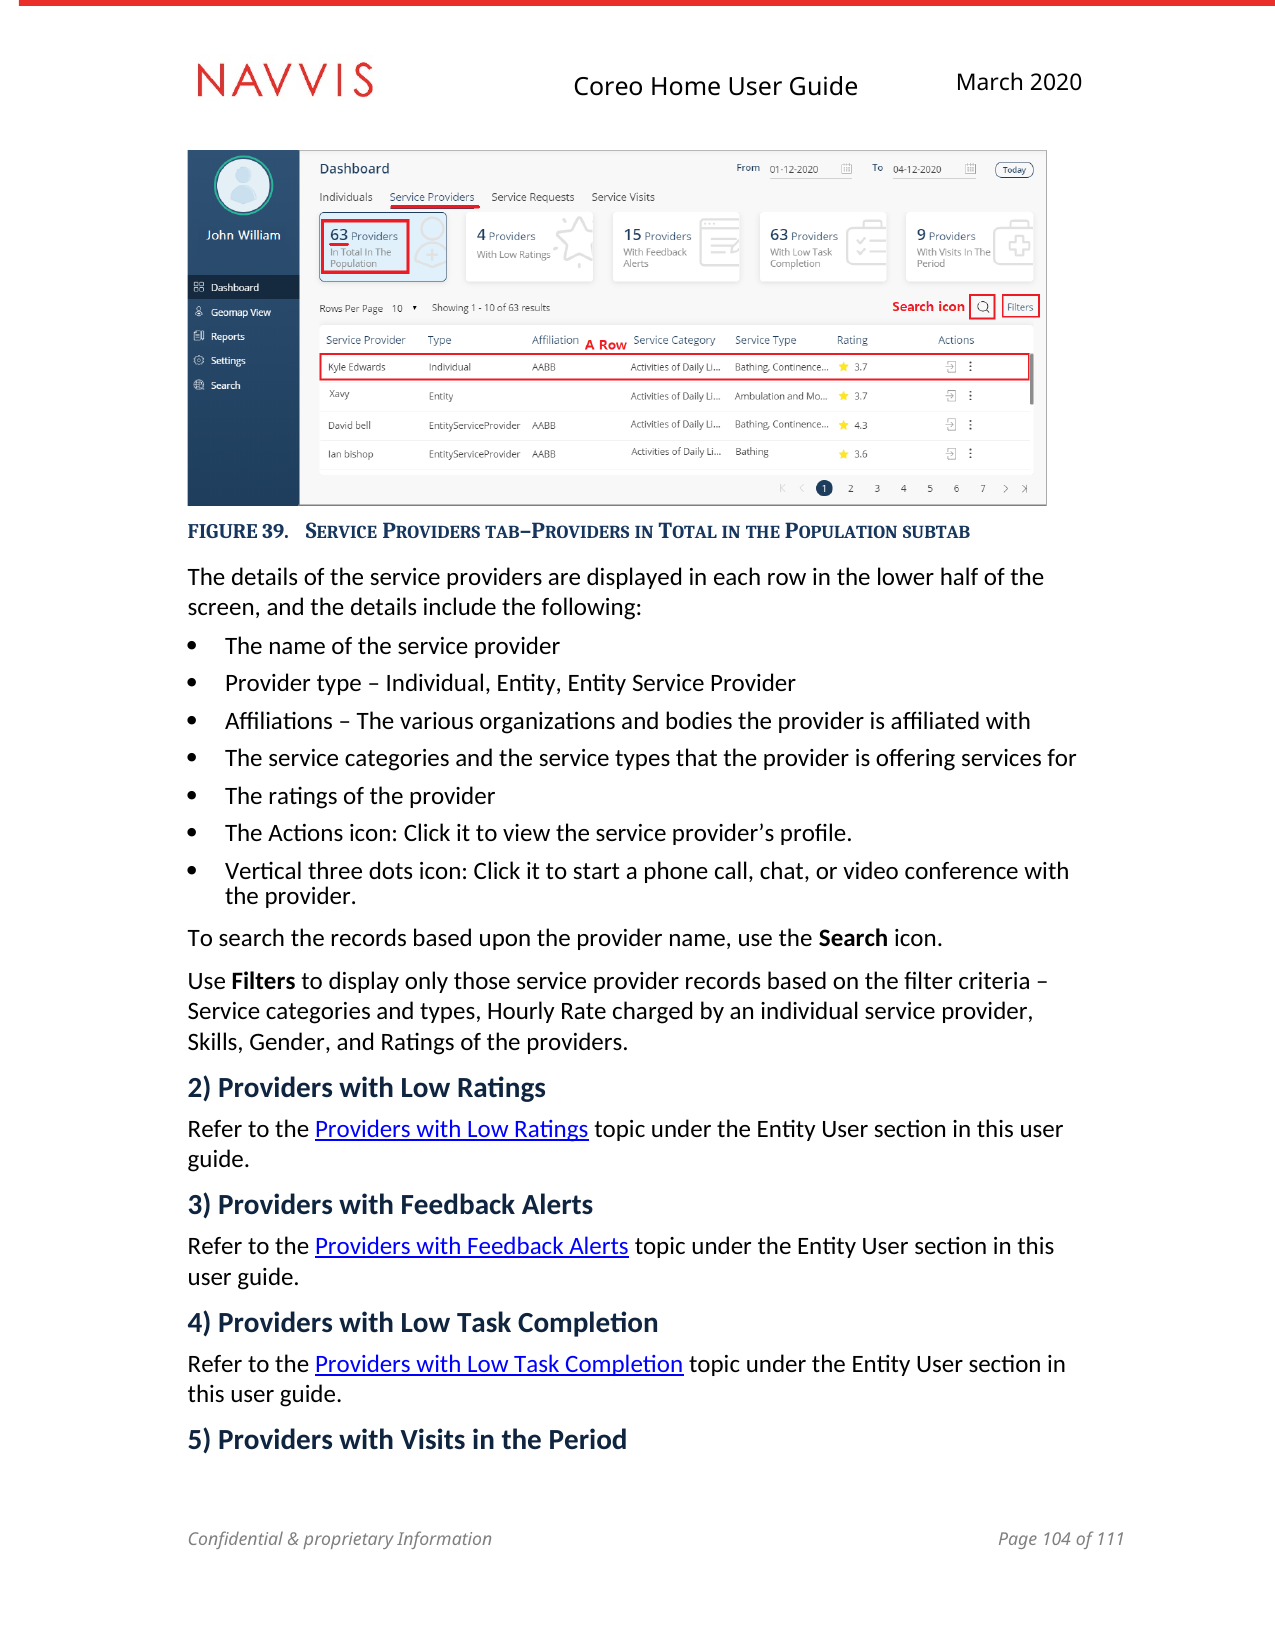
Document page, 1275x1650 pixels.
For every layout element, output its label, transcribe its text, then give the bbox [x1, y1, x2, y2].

list The name of the service provider [187, 634, 1087, 659]
list The ratings of the provider [187, 784, 1087, 809]
text Use Filters to display only those service provider records based on the filter criteria – Service categories and types, Hourly Rate charged by an individual service provider, Skills, Gender, and Ratings of the providers. [187, 965, 1087, 1056]
subtitle 3) Providers with Feedback Alerts [187, 1186, 1087, 1222]
text Refer to the Providers with Low Ratings topic under the Entity User section in this user guide. [187, 1113, 1087, 1174]
picture [187, 55, 383, 104]
subtitle 4) Providers with Low Task Completion [187, 1304, 1087, 1339]
subtitle 2) Providers with Low Ratings [187, 1069, 1087, 1104]
list Vertical three dots icon: Click it to start a phone call, chat, or video conference with the provider. [187, 859, 1087, 909]
text Refer to the Providers with Low Task Completion topic under the Entity User section in this user guide. [187, 1348, 1087, 1409]
subtitle 5) Providers with Visits in the Period [187, 1421, 1087, 1457]
list Provider type – Individual, Entity, Entity Service Provider [187, 672, 1087, 697]
text Service Providers tab–Providers in Total in the Population subtab [187, 518, 1087, 544]
list Affiliations – The various organizations and bodies the provider is affiliated with [187, 709, 1087, 734]
list The Actions icon: Click it to view the service provider’s profile. [187, 822, 1087, 847]
list To search the records based upon the provider name, use the Search icon. [187, 922, 1087, 952]
picture [187, 150, 1047, 506]
text Refer to the Providers with Feedback Alerts topic under the Entity User section in this user guide. [187, 1230, 1087, 1291]
list The service categories and the service types that the provider is offering services for [187, 747, 1087, 772]
text The details of the service providers are displayed in each row in the lower half of the screen, and the details include the following: [187, 561, 1087, 622]
